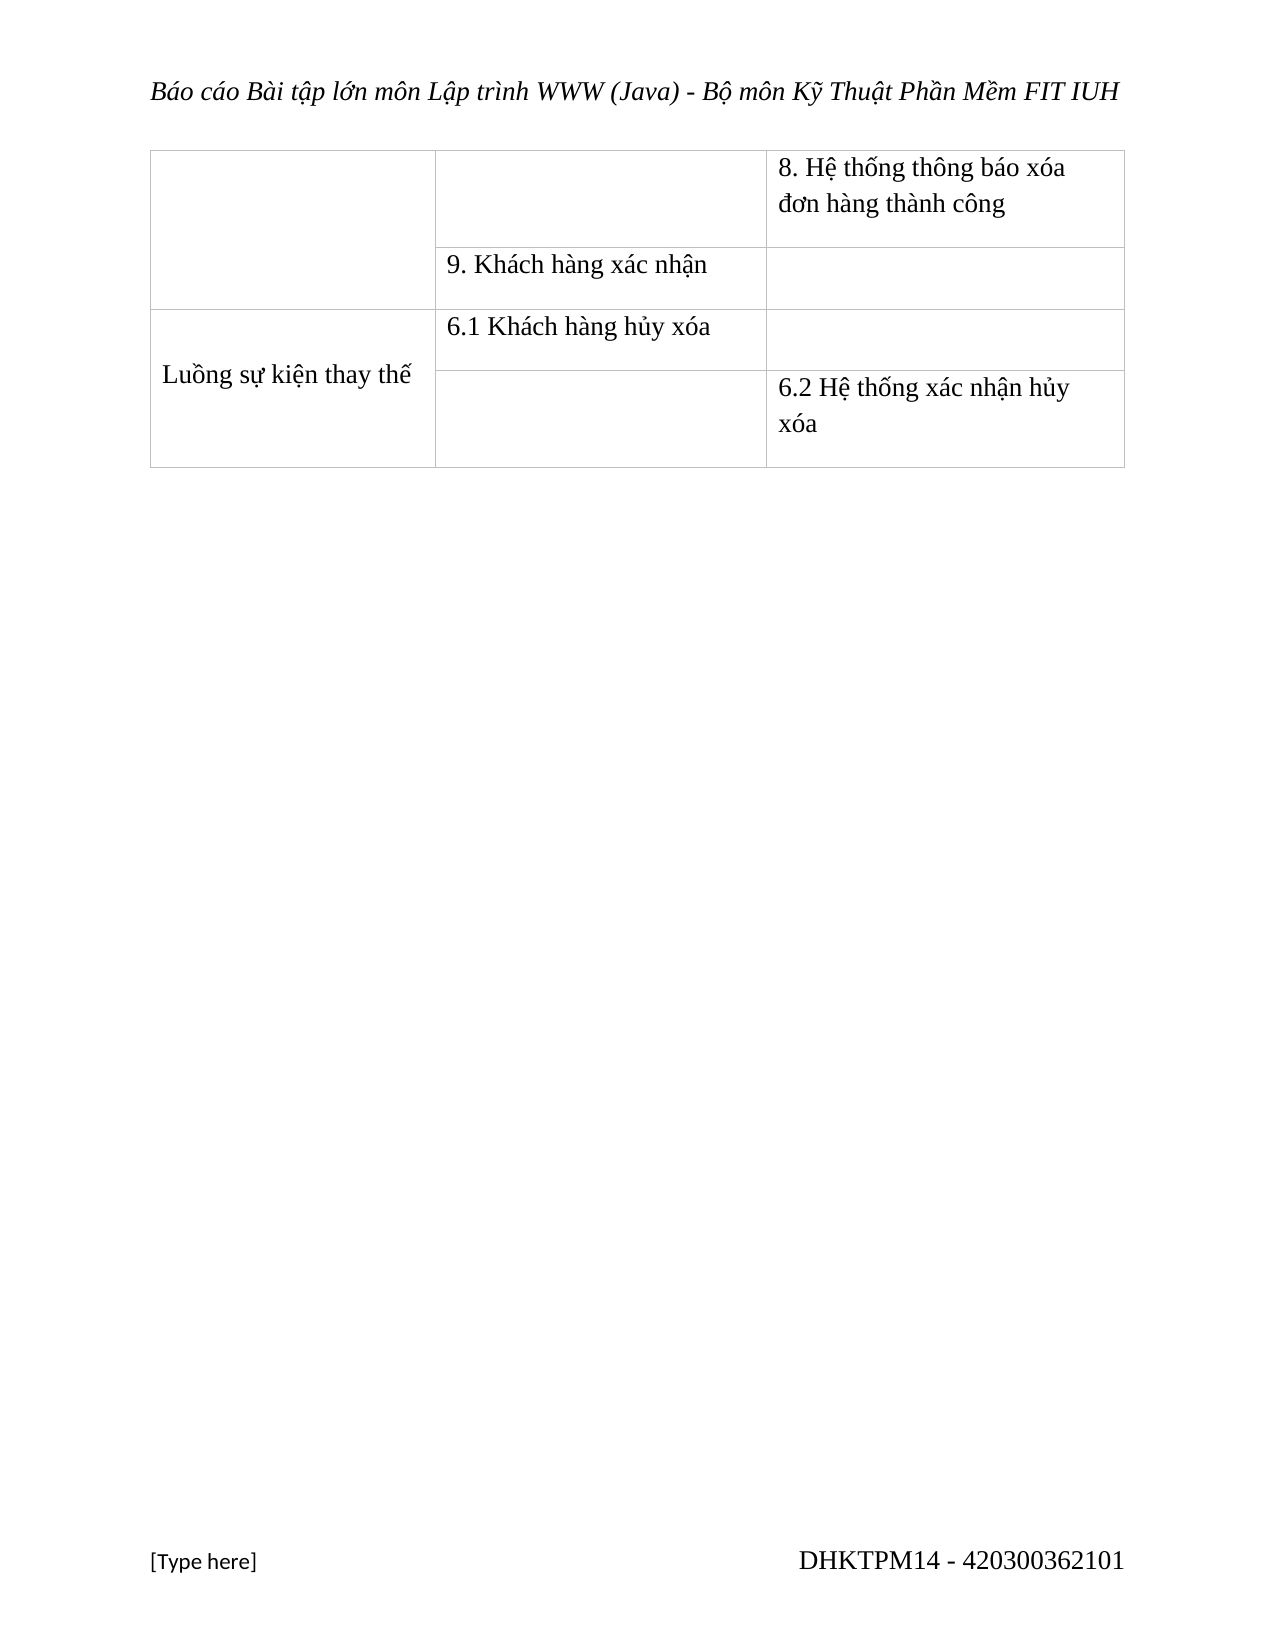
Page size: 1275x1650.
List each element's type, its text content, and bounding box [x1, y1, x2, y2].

table_cell 6.2 Hệ thống xác nhận hủy xóa [767, 371, 1124, 467]
table_cell Luồng sự kiện thay thế [151, 310, 435, 467]
table_cell [436, 151, 766, 247]
table_cell 6.1 Khách hàng hủy xóa [436, 310, 766, 370]
table_cell [767, 310, 1124, 370]
table_cell [767, 248, 1124, 308]
table_cell [436, 371, 766, 467]
table_cell 8. Hệ thống thông báo xóa đơn hàng thành công [767, 151, 1124, 247]
table_cell 9. Khách hàng xác nhận [436, 248, 766, 308]
